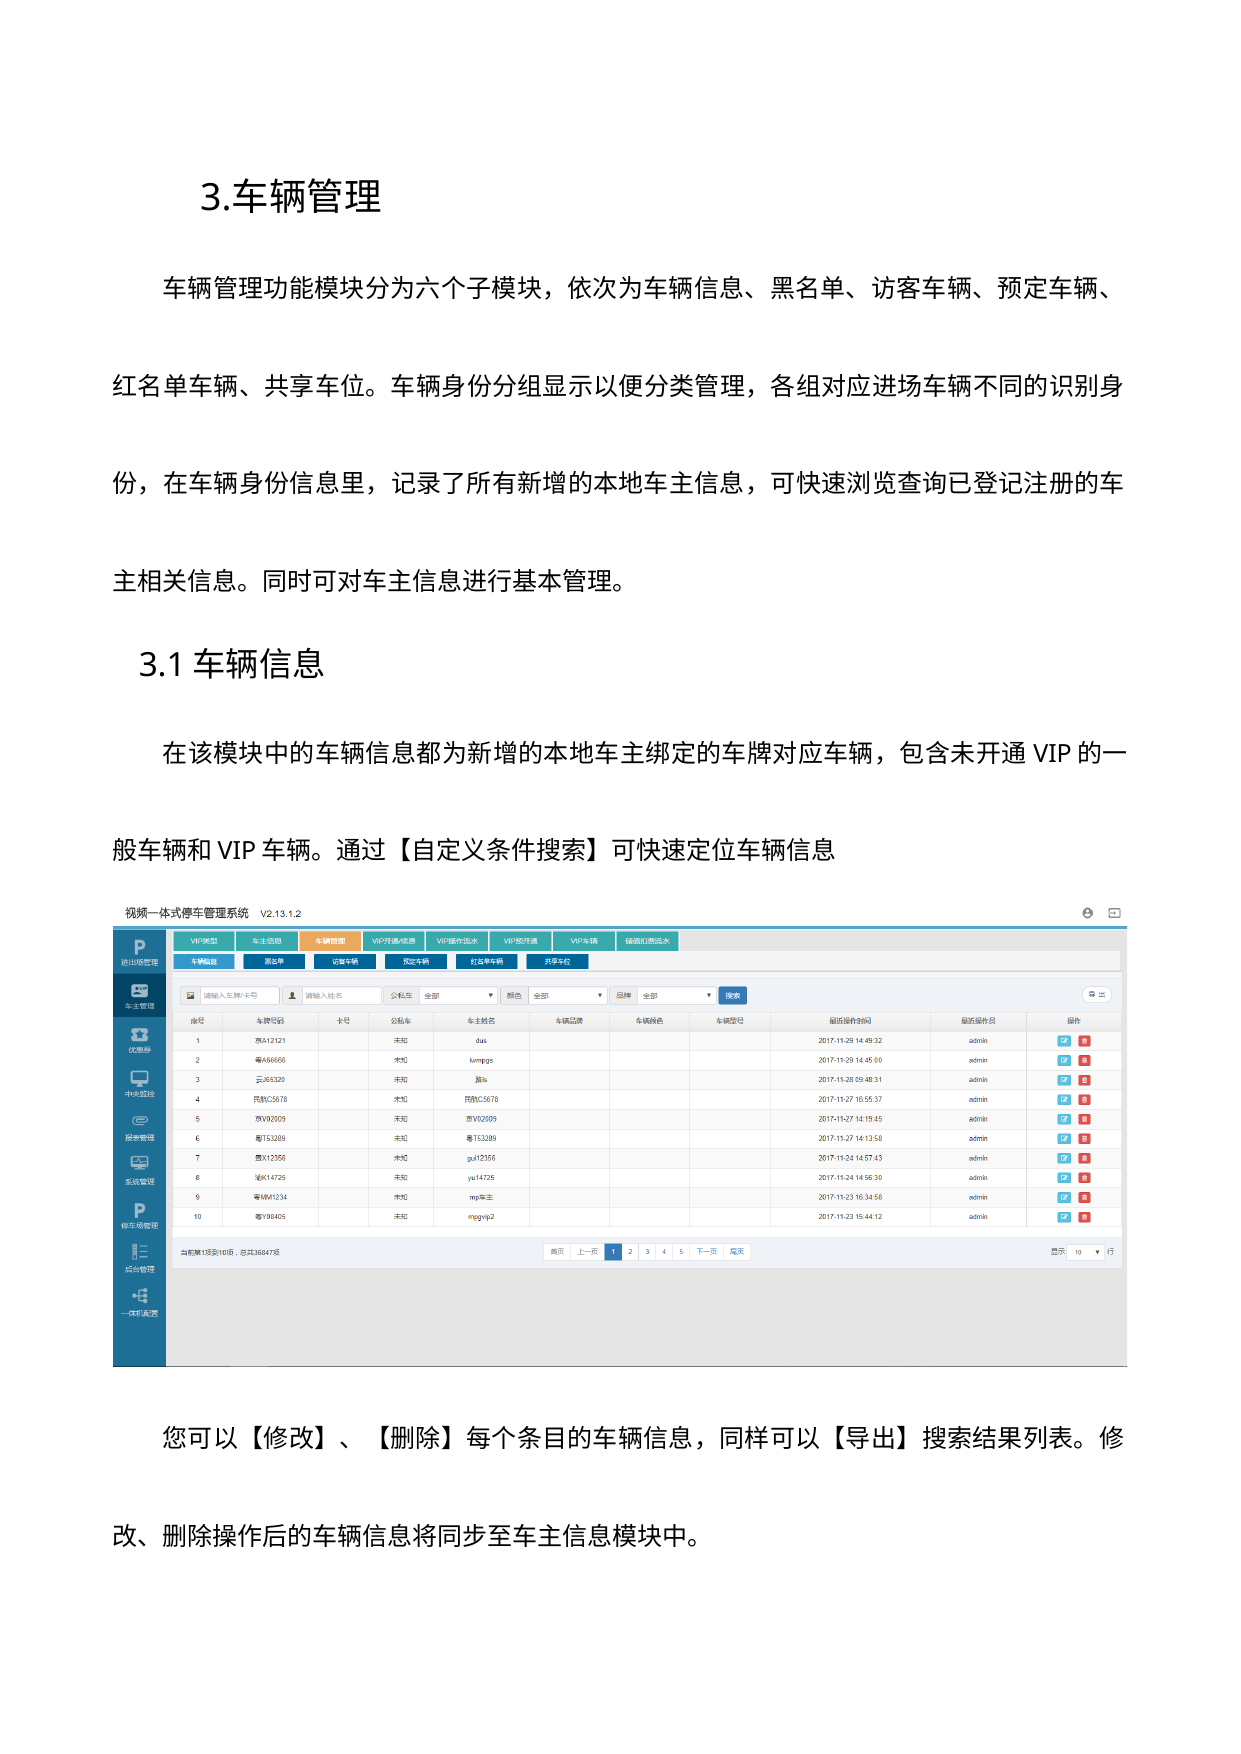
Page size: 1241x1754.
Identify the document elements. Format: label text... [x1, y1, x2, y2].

list 车辆管理 [156, 162, 1128, 227]
picture [132, 985, 147, 997]
picture [113, 899, 1128, 1367]
list 在该模块中的车辆信息都为新增的本地车主绑定的车牌对应车辆，包含未开通VIP的一般车辆和VIP车辆。通过【自定义条件搜索】可快速定位车辆信息 [112, 719, 1128, 881]
list 3.1车辆信息 [112, 630, 1128, 695]
list 车辆管理功能模块分为六个子模块，依次为车辆信息、黑名单、访客车辆、预定车辆、红名单车辆、共享车位。车辆身份分组显示以便分类管理，各组对应进场车辆不同的识别身份，在车辆身份信息里，记录了所有新增的本地车主信息，可快速浏览查询已登记注册的车主相关信息。同时可对车主信息进行基本管理。 [112, 254, 1128, 612]
list 您可以【修改】、【删除】每个条目的车辆信息，同样可以【导出】搜索结果列表。修改、删除操作后的车辆信息将同步至车主信息模块中。 [112, 1404, 1128, 1567]
